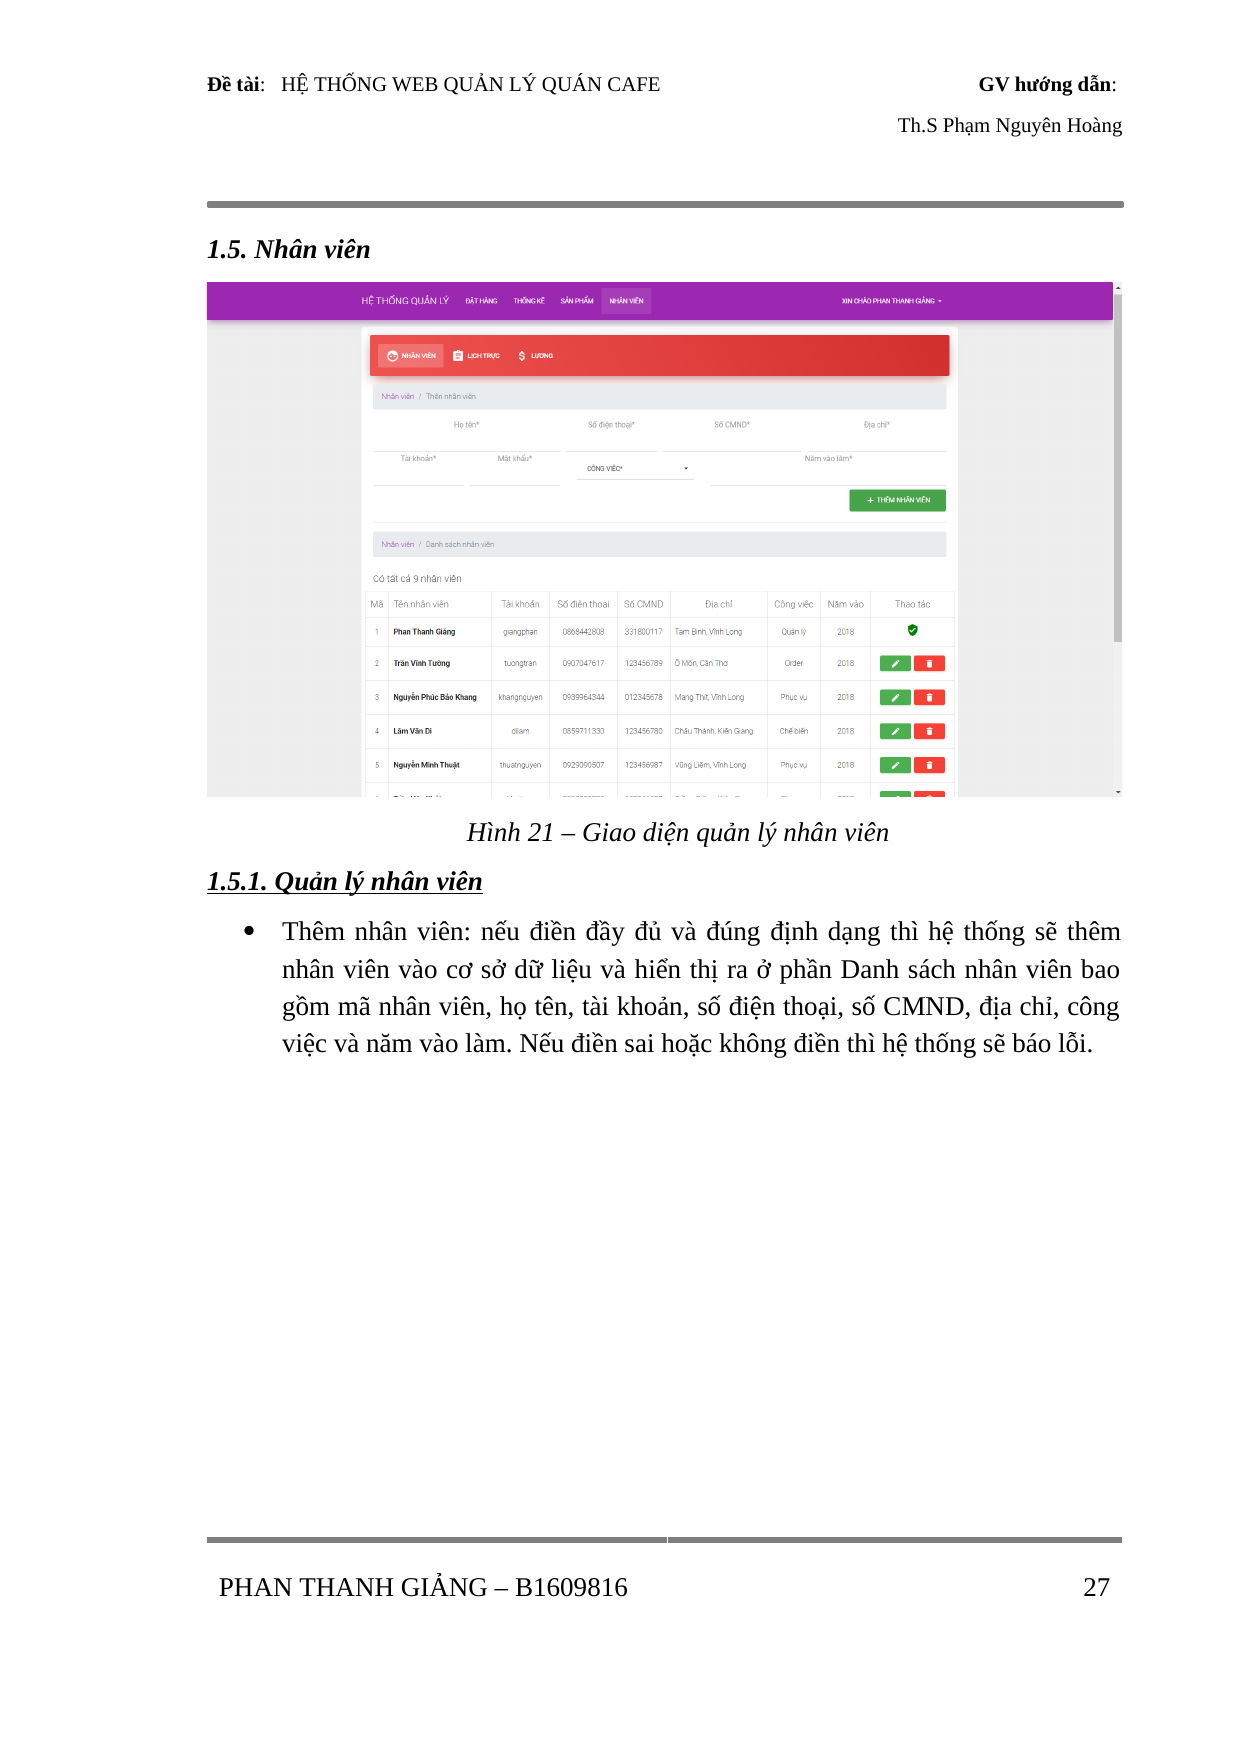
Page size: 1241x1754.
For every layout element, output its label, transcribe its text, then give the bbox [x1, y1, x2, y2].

text Hình 21 – Giao diện quản lý nhân viên [207, 816, 1122, 847]
subtitle 1.5. Nhân viên [207, 233, 1122, 264]
picture [206, 282, 1123, 797]
subtitle 1.5.1. Quản lý nhân viên [207, 866, 1122, 897]
list Thêm nhân viên: nếu điền đầy đủ và đúng định dạng thì hệ thống sẽ thêm nhân viên vào cơ sở dữ liệu và hiển thị ra ở phần Danh sách nhân viên bao gồm mã nhân viên, họ tên, tài khoản, số điện thoại, số CMND, địa chỉ, công việc và năm vào làm. Nếu điền sai hoặc không điền thì hệ thống sẽ báo lỗi. [244, 915, 1122, 1058]
